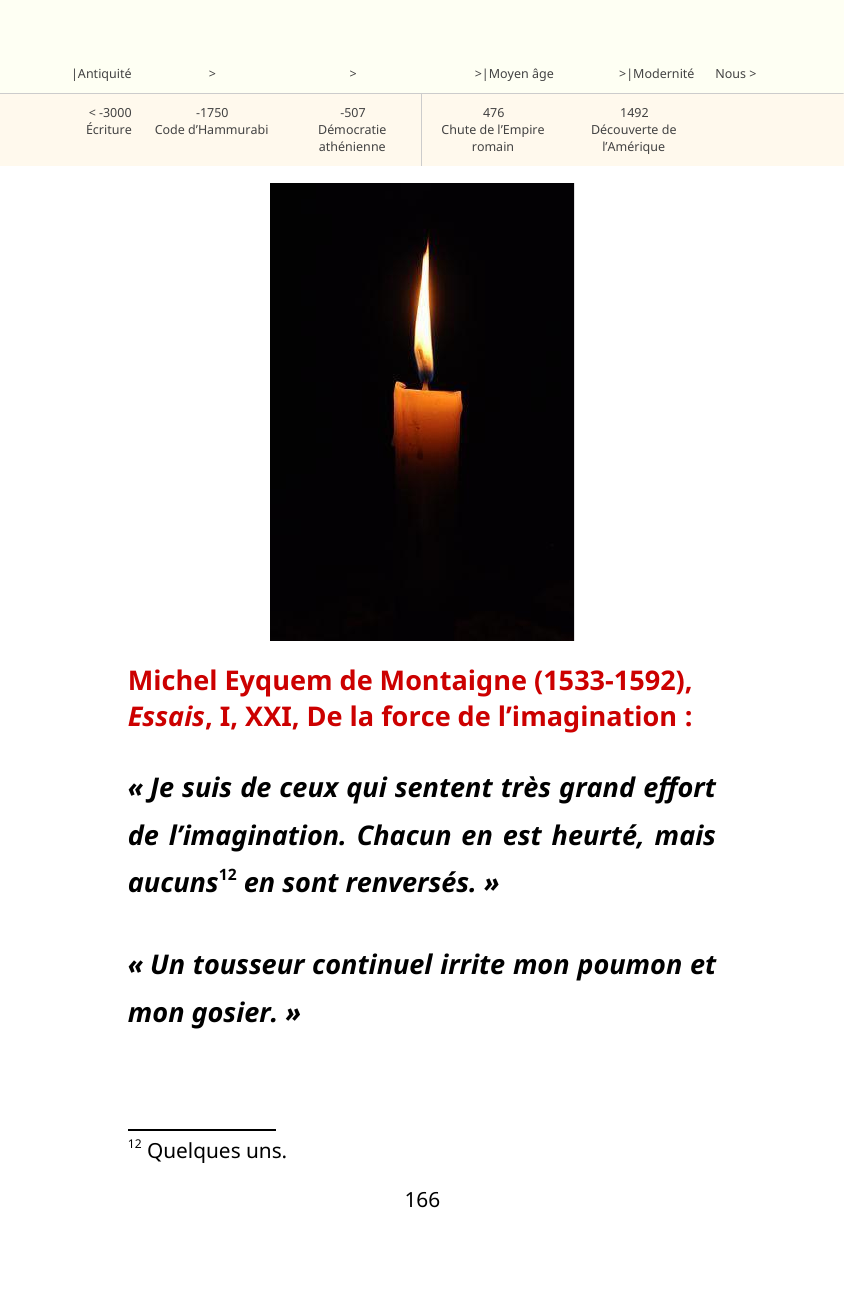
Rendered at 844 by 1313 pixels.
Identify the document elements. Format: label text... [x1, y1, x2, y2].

picture [270, 183, 575, 641]
subtitle « Je suis de ceux qui sentent très grand effort de l’imagination. Chacun en est heurté, mais aucuns en sont renversés. » [128, 768, 717, 901]
subtitle « Un tousseur continuel irrite mon poumon et mon gosier. » [128, 945, 717, 1030]
subtitle Michel Eyquem de Montaigne (1533-1592), Essais, I, XXI, De la force de l’imagination : [128, 661, 717, 735]
